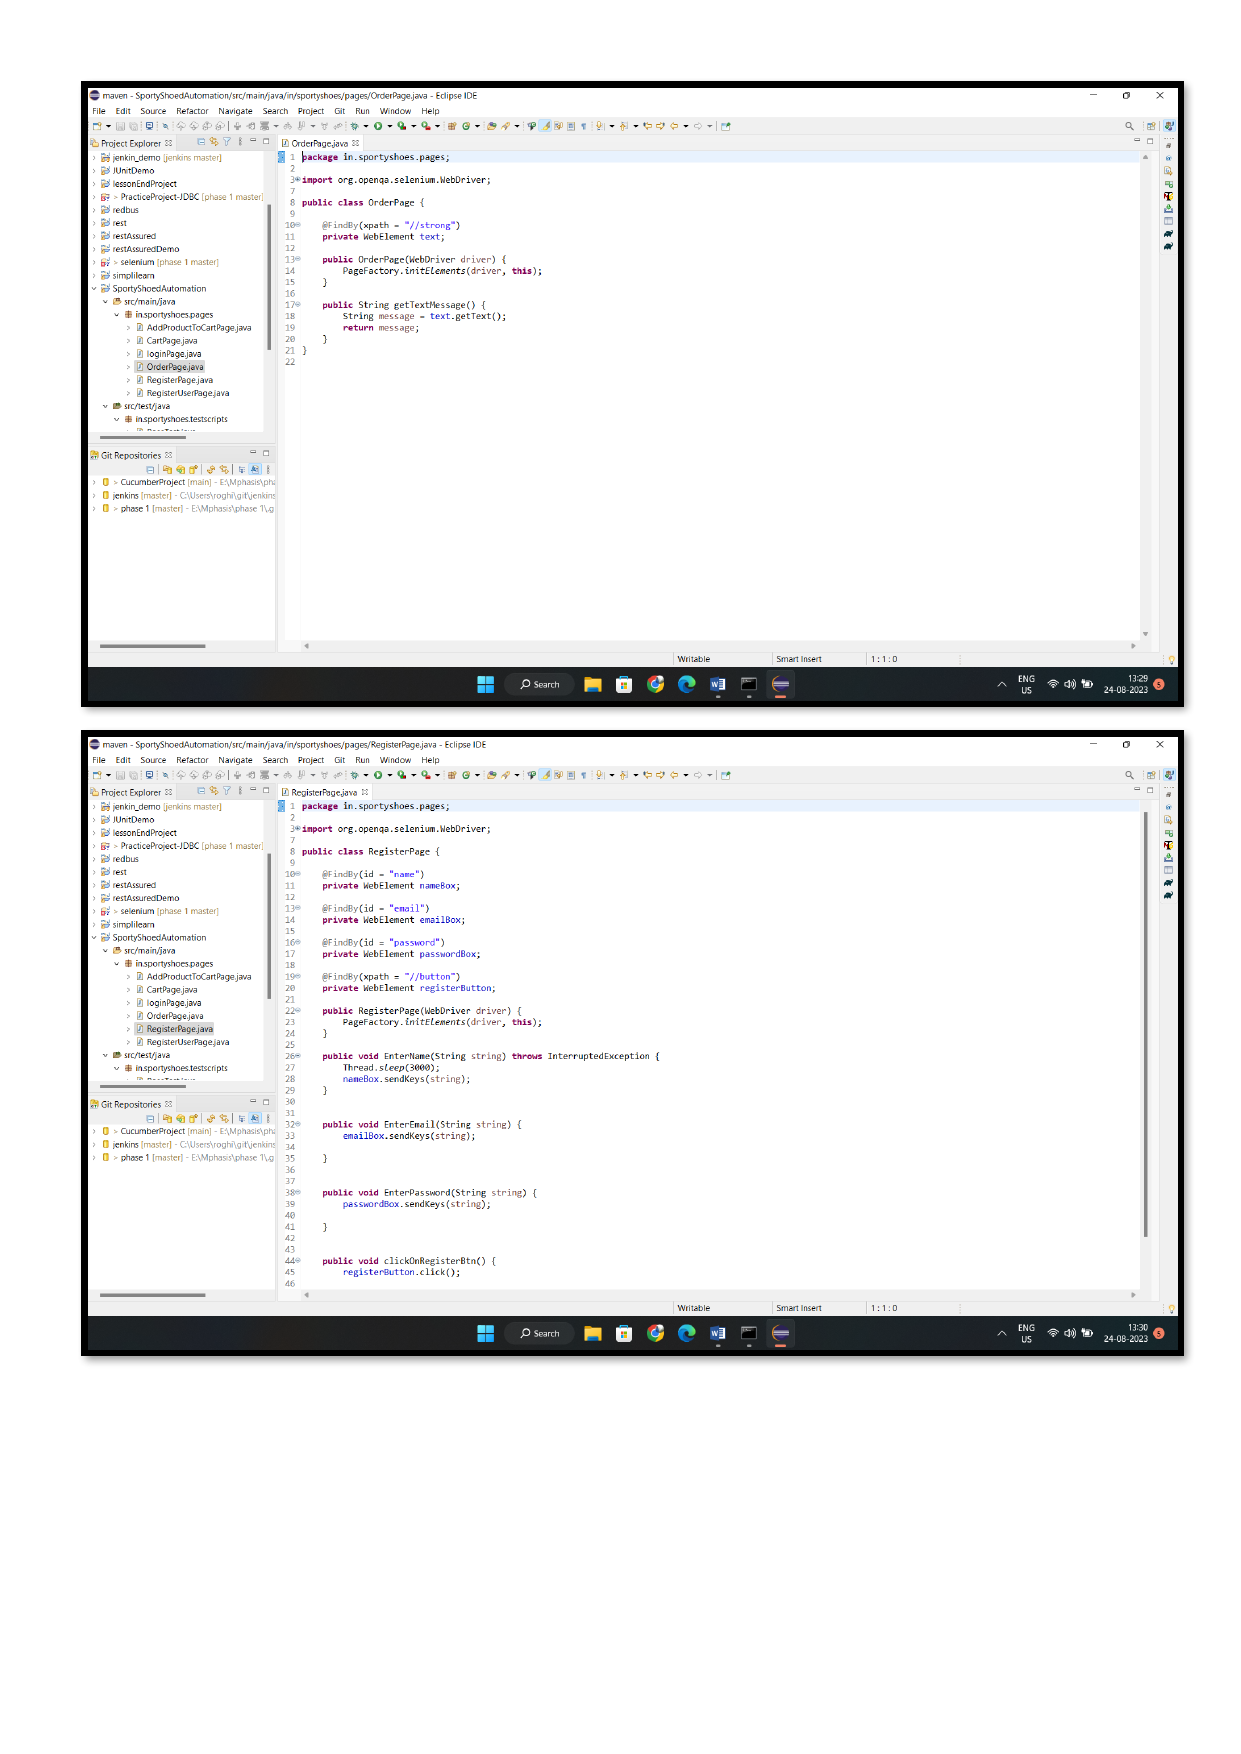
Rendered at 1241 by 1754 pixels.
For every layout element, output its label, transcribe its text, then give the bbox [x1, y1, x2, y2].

picture [88, 737, 1178, 1350]
picture [88, 88, 1178, 701]
